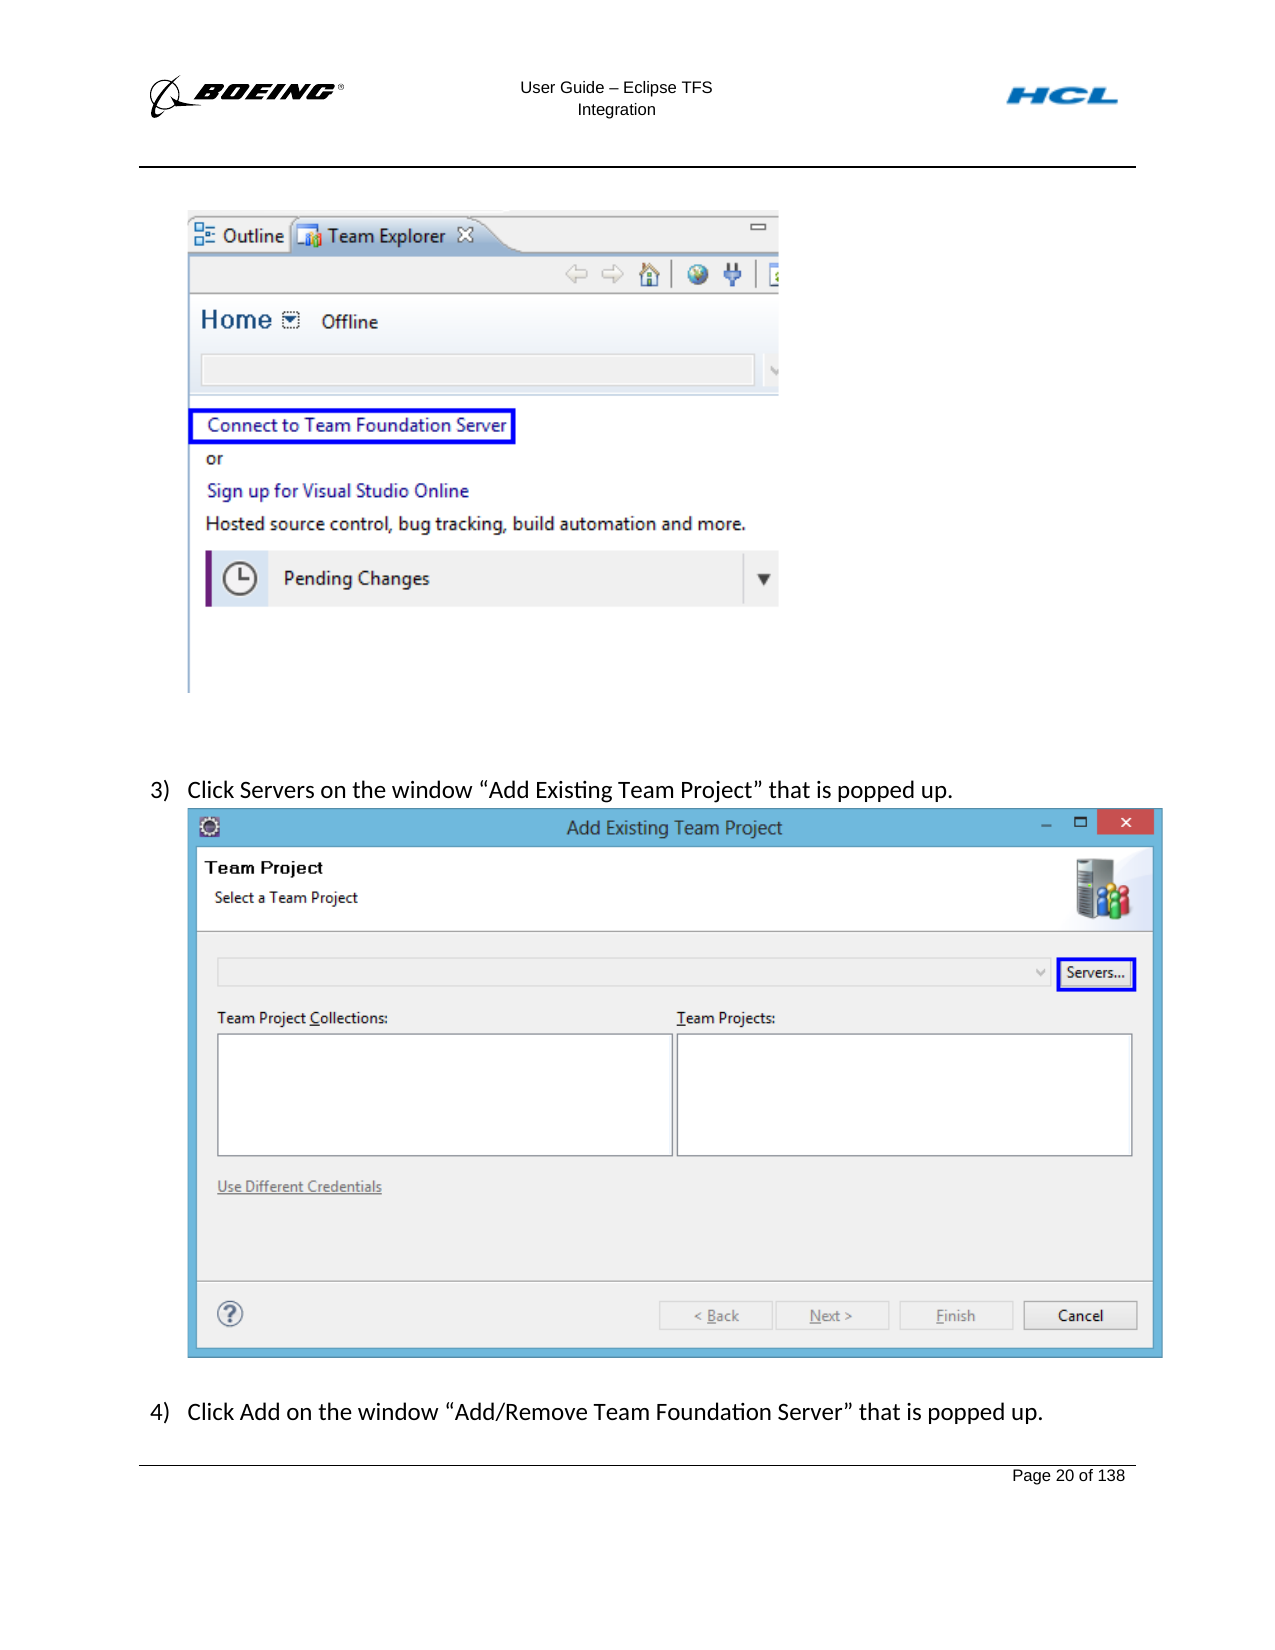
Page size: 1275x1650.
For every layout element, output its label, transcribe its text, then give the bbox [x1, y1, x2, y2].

list Click Add on the window “Add/Remove Team Foundation Server” that is popped up. [150, 1396, 1125, 1427]
picture [187, 210, 782, 693]
picture [1000, 75, 1125, 116]
picture [187, 808, 1163, 1358]
